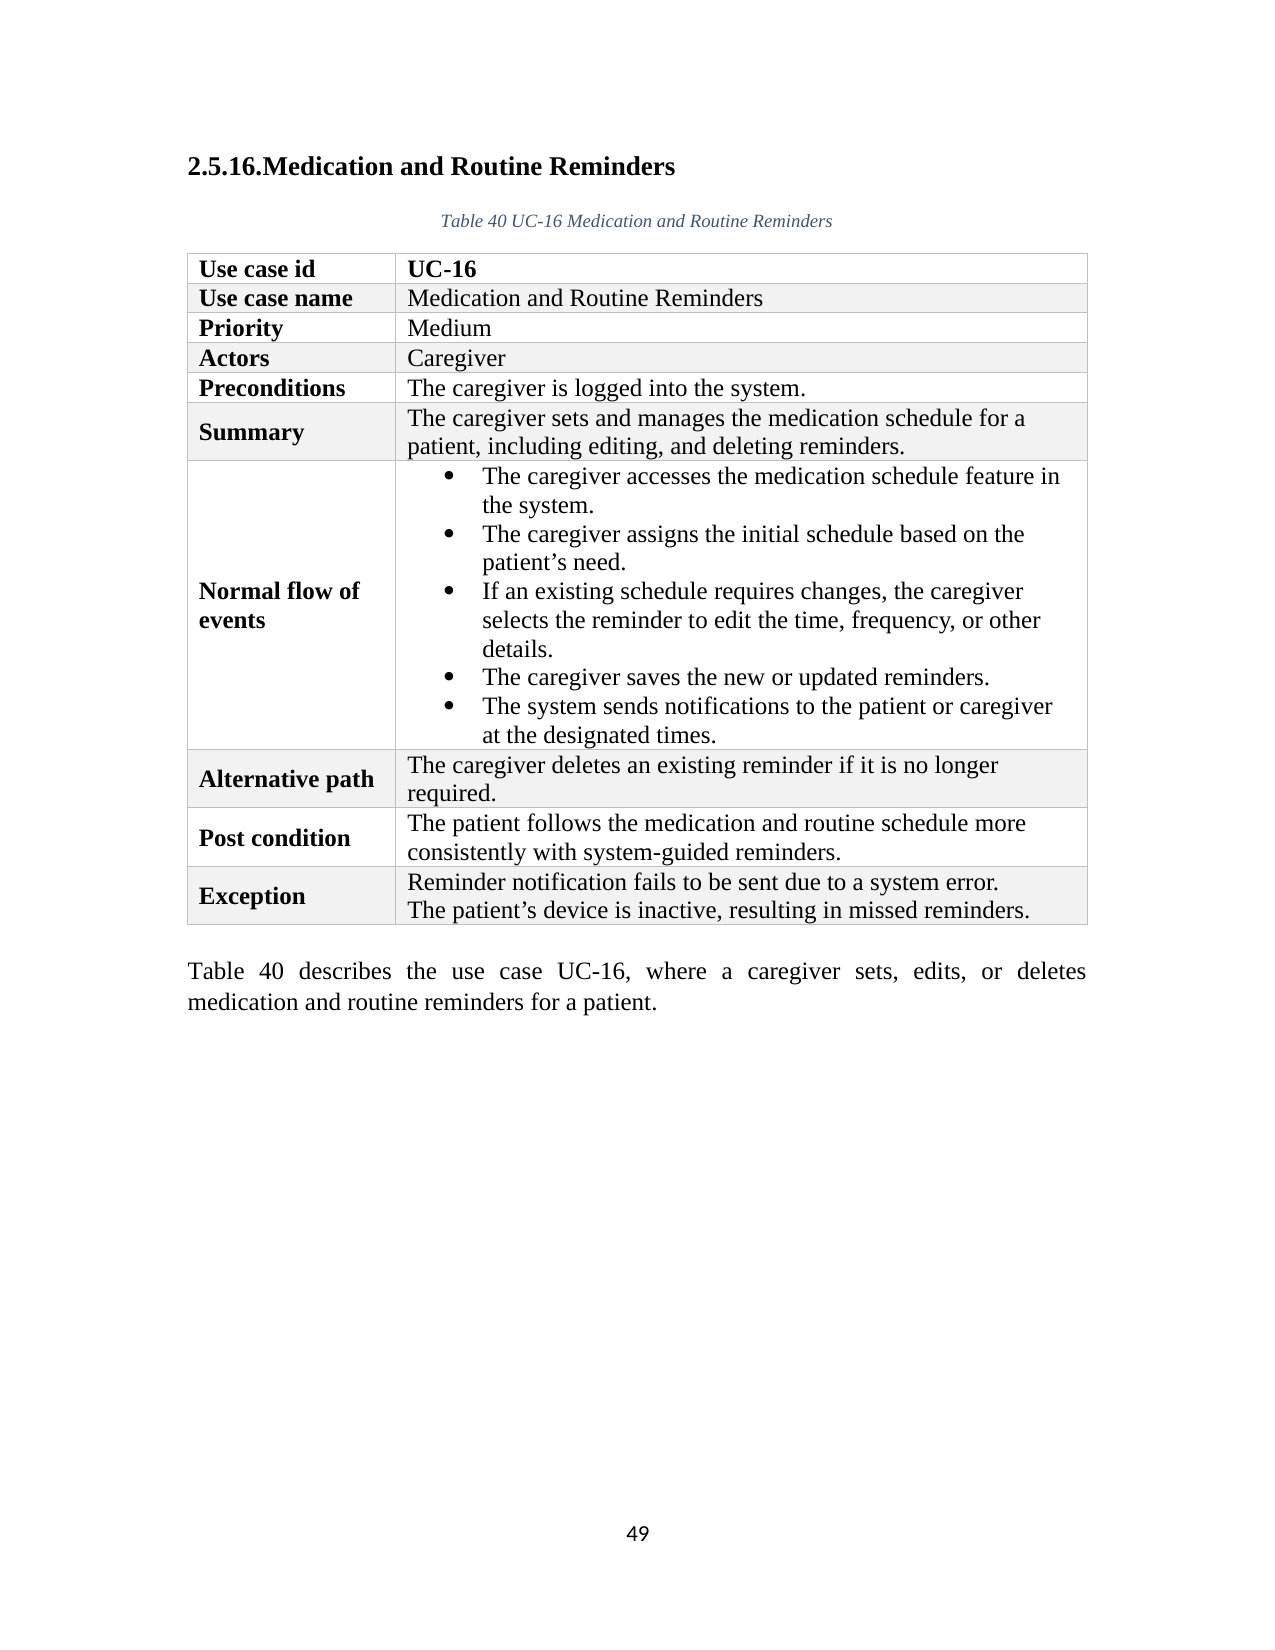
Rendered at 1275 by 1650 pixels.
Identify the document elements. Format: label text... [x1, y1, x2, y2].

table_cell The caregiver sets and manages the medication schedule for a patient, including editing, and deleting reminders. [396, 403, 1087, 460]
table_cell Alternative path [188, 750, 395, 807]
text Table 40 UC-16 Medication and Routine Reminders [187, 210, 1087, 232]
table_cell Reminder notification fails to be sent due to a system error. The patient’s device is inactive, resulting in missed reminders. [396, 867, 1087, 924]
table_cell Post condition [188, 808, 395, 866]
table_cell The caregiver accesses the medication schedule feature in the system. The caregiver assigns the initial schedule based on the patient’s need. If an existing schedule requires changes, the caregiver selects the reminder to edit the time, frequency, or other details. The caregiver saves the new or updated reminders. The system sends notifications to the patient or caregiver at the designated times. [396, 461, 1087, 749]
table_cell Medication and Routine Reminders [396, 284, 1087, 312]
subtitle Medication and Routine Reminders [187, 150, 1087, 181]
table_cell Priority [188, 313, 395, 342]
table_cell Summary [188, 403, 395, 460]
table_cell The patient follows the medication and routine schedule more consistently with system-guided reminders. [396, 808, 1087, 866]
table_cell Exception [188, 867, 395, 924]
table_cell The caregiver deletes an existing reminder if it is no longer required. [396, 750, 1087, 807]
text Table 40 describes the use case UC-16, where a caregiver sets, edits, or deletes medication and routine reminders for a patient. [187, 925, 1087, 1016]
table_cell Actors [188, 343, 395, 372]
table_cell Preconditions [188, 373, 395, 402]
table_header UC-16 [396, 254, 1087, 282]
table_header Use case id [188, 254, 395, 282]
table_cell Caregiver [396, 343, 1087, 372]
table_cell Medium [396, 313, 1087, 342]
table_cell Use case name [188, 284, 395, 312]
table_cell The caregiver is logged into the system. [396, 373, 1087, 402]
table_cell Normal flow of events [188, 461, 395, 749]
